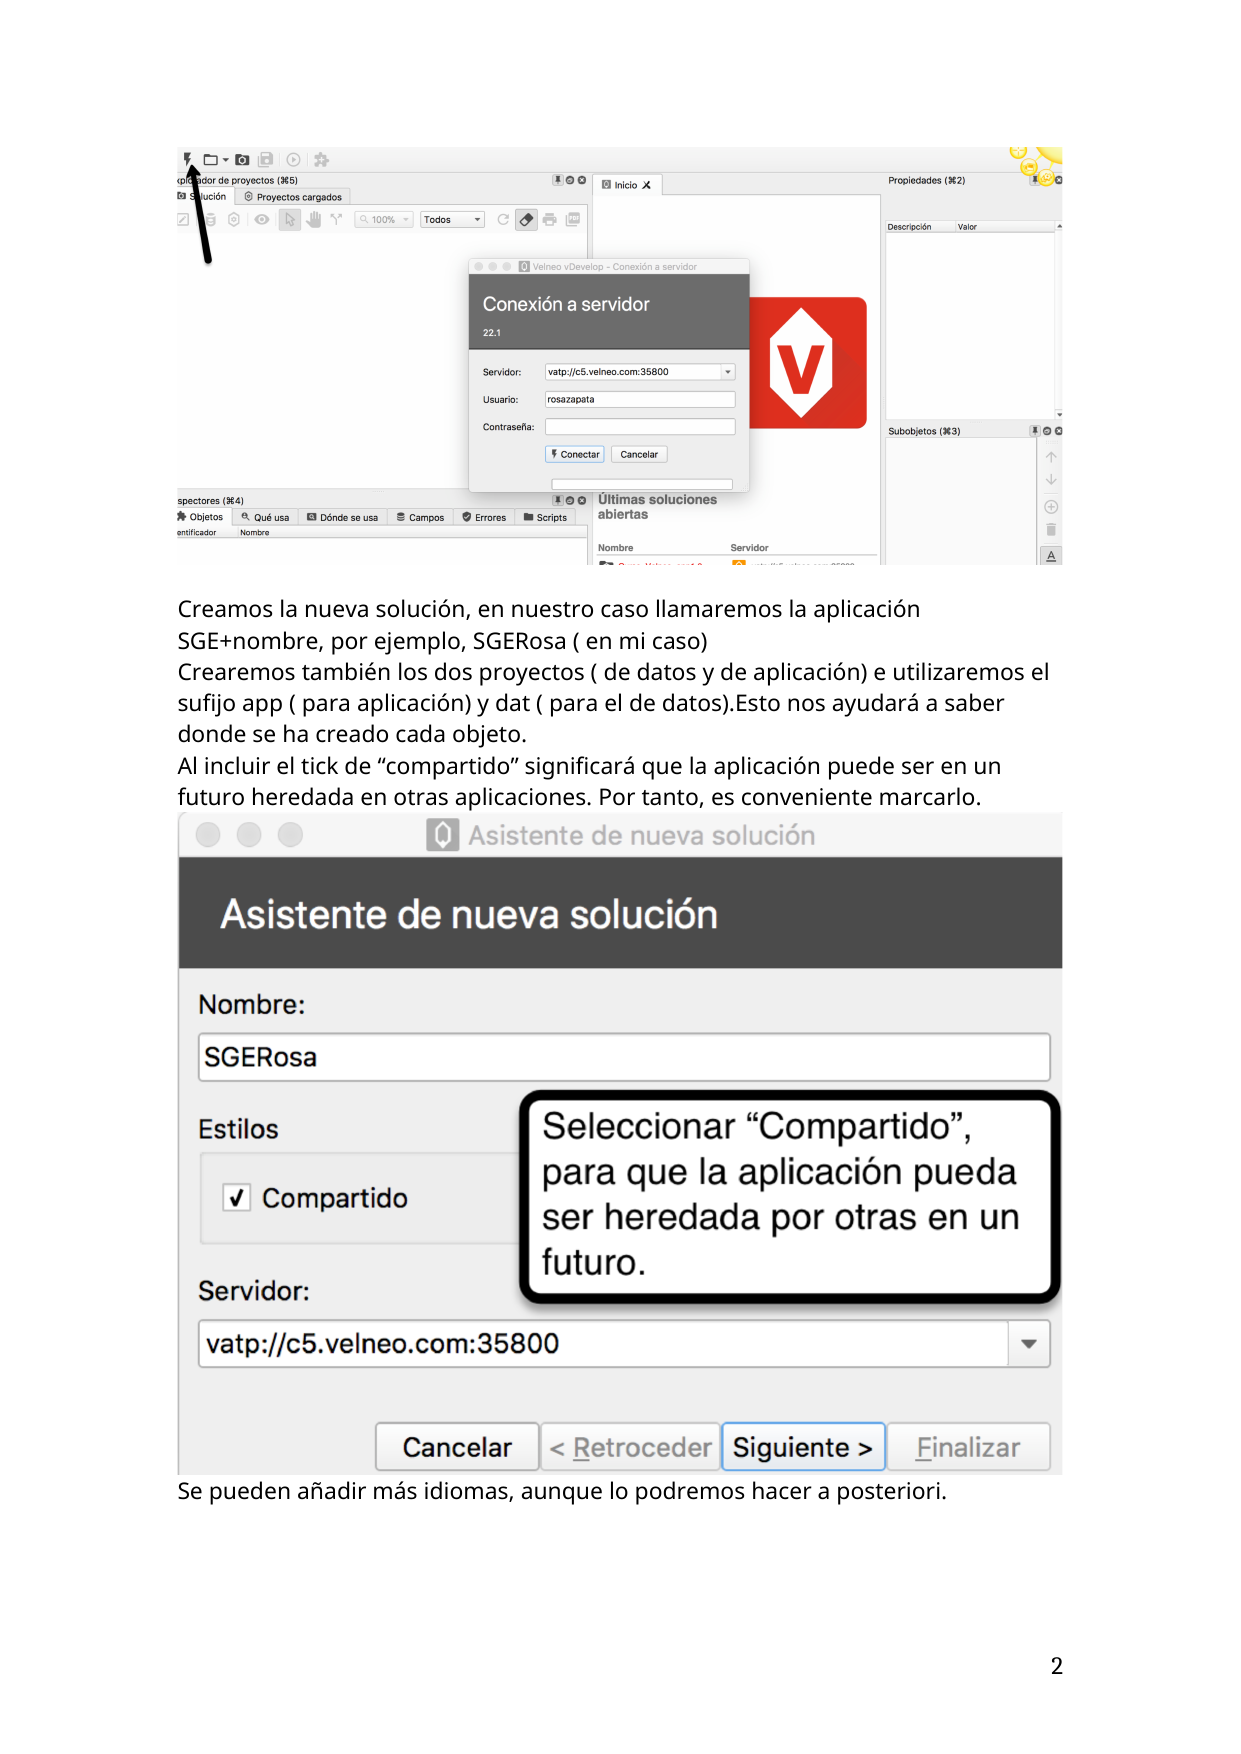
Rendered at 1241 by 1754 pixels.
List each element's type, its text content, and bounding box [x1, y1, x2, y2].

picture [177, 812, 1063, 1475]
text Se pueden añadir más idiomas, aunque lo podremos hacer a posteriori. [177, 1475, 1063, 1506]
text Al incluir el tick de “compartido” significará que la aplicación puede ser en un futuro heredada en otras aplicaciones. Por tanto, es conveniente marcarlo. [177, 750, 1063, 812]
picture [177, 147, 1063, 565]
text Crearemos también los dos proyectos ( de datos y de aplicación) e utilizaremos el sufijo app ( para aplicación) y dat ( para el de datos).Esto nos ayudará a saber donde se ha creado cada objeto. [177, 656, 1063, 750]
text Creamos la nueva solución, en nuestro caso llamaremos la aplicación SGE+nombre, por ejemplo, SGERosa ( en mi caso) [177, 593, 1063, 656]
